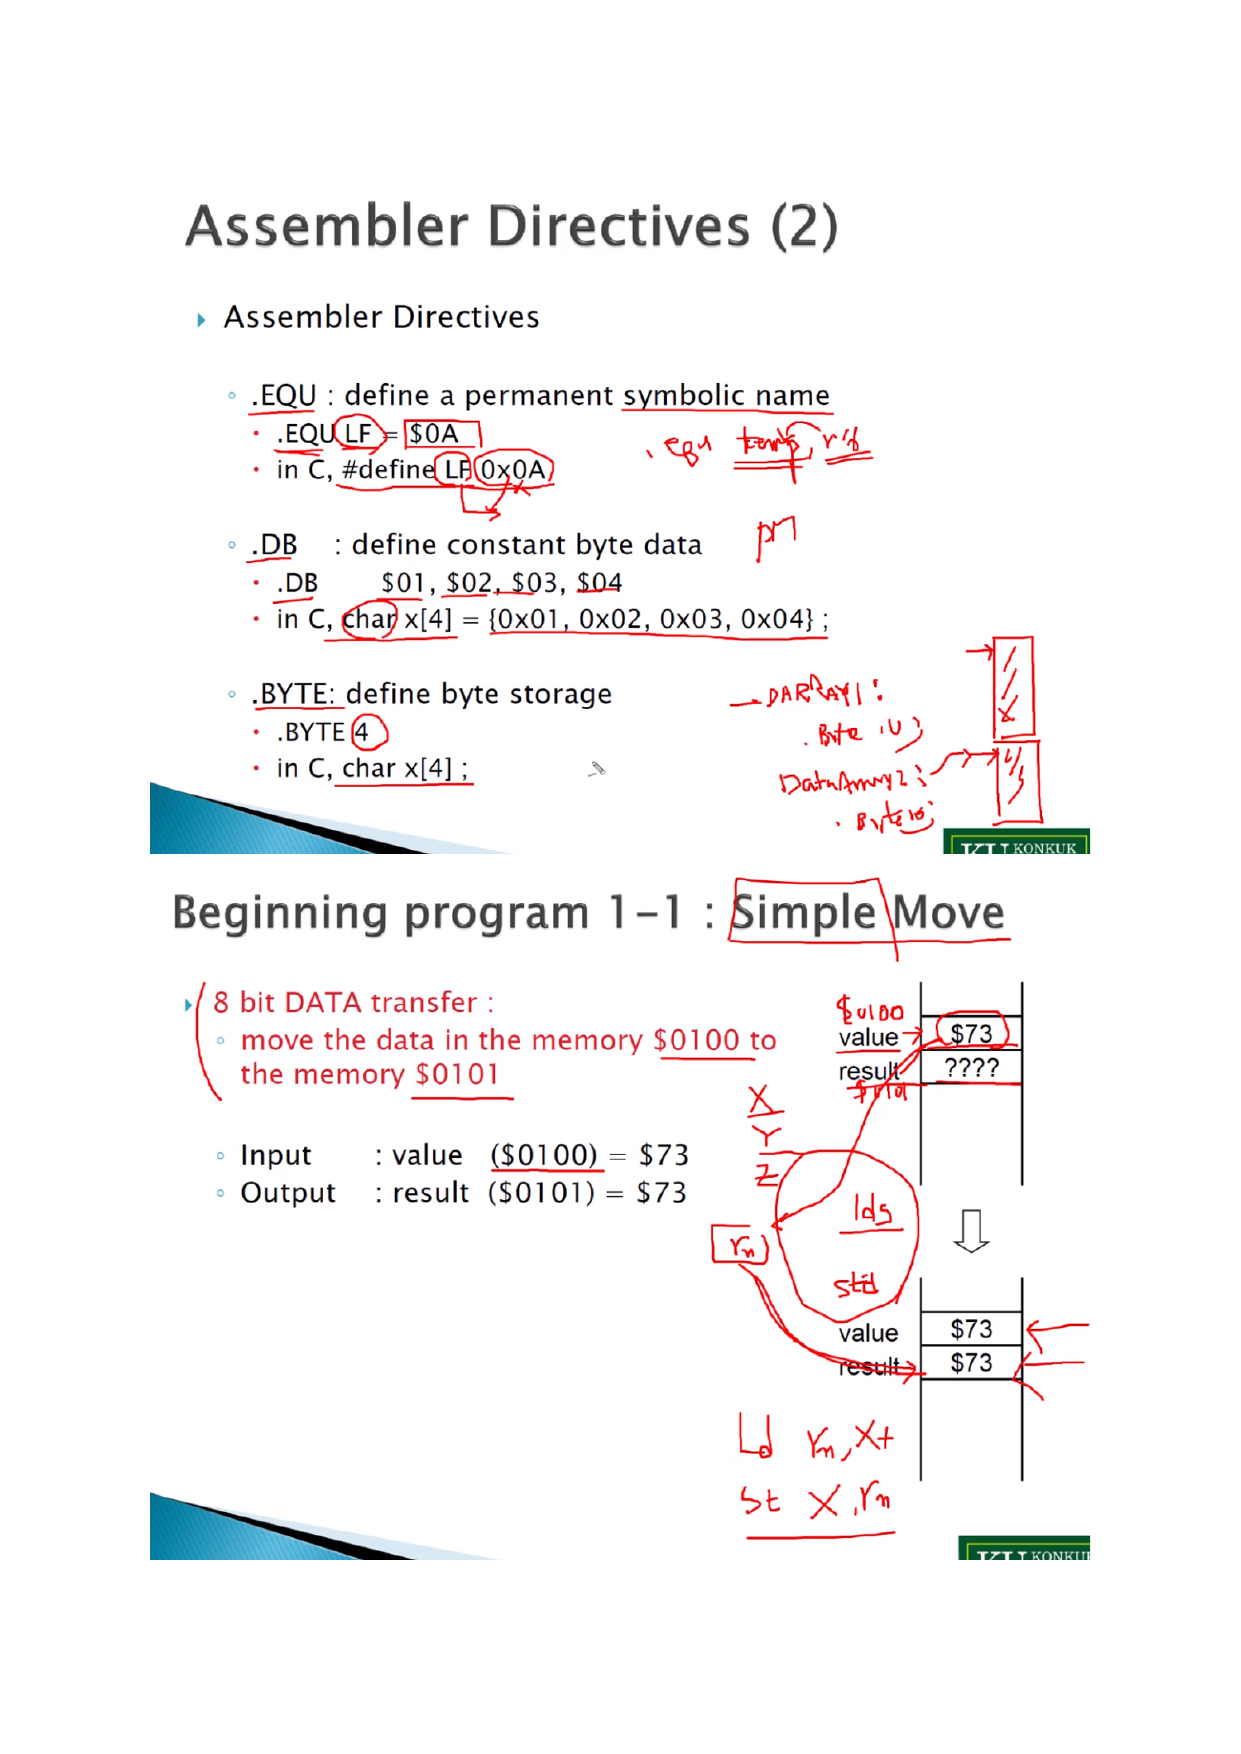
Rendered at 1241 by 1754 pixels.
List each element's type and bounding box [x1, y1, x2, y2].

picture [150, 177, 1091, 854]
picture [150, 855, 1091, 1560]
